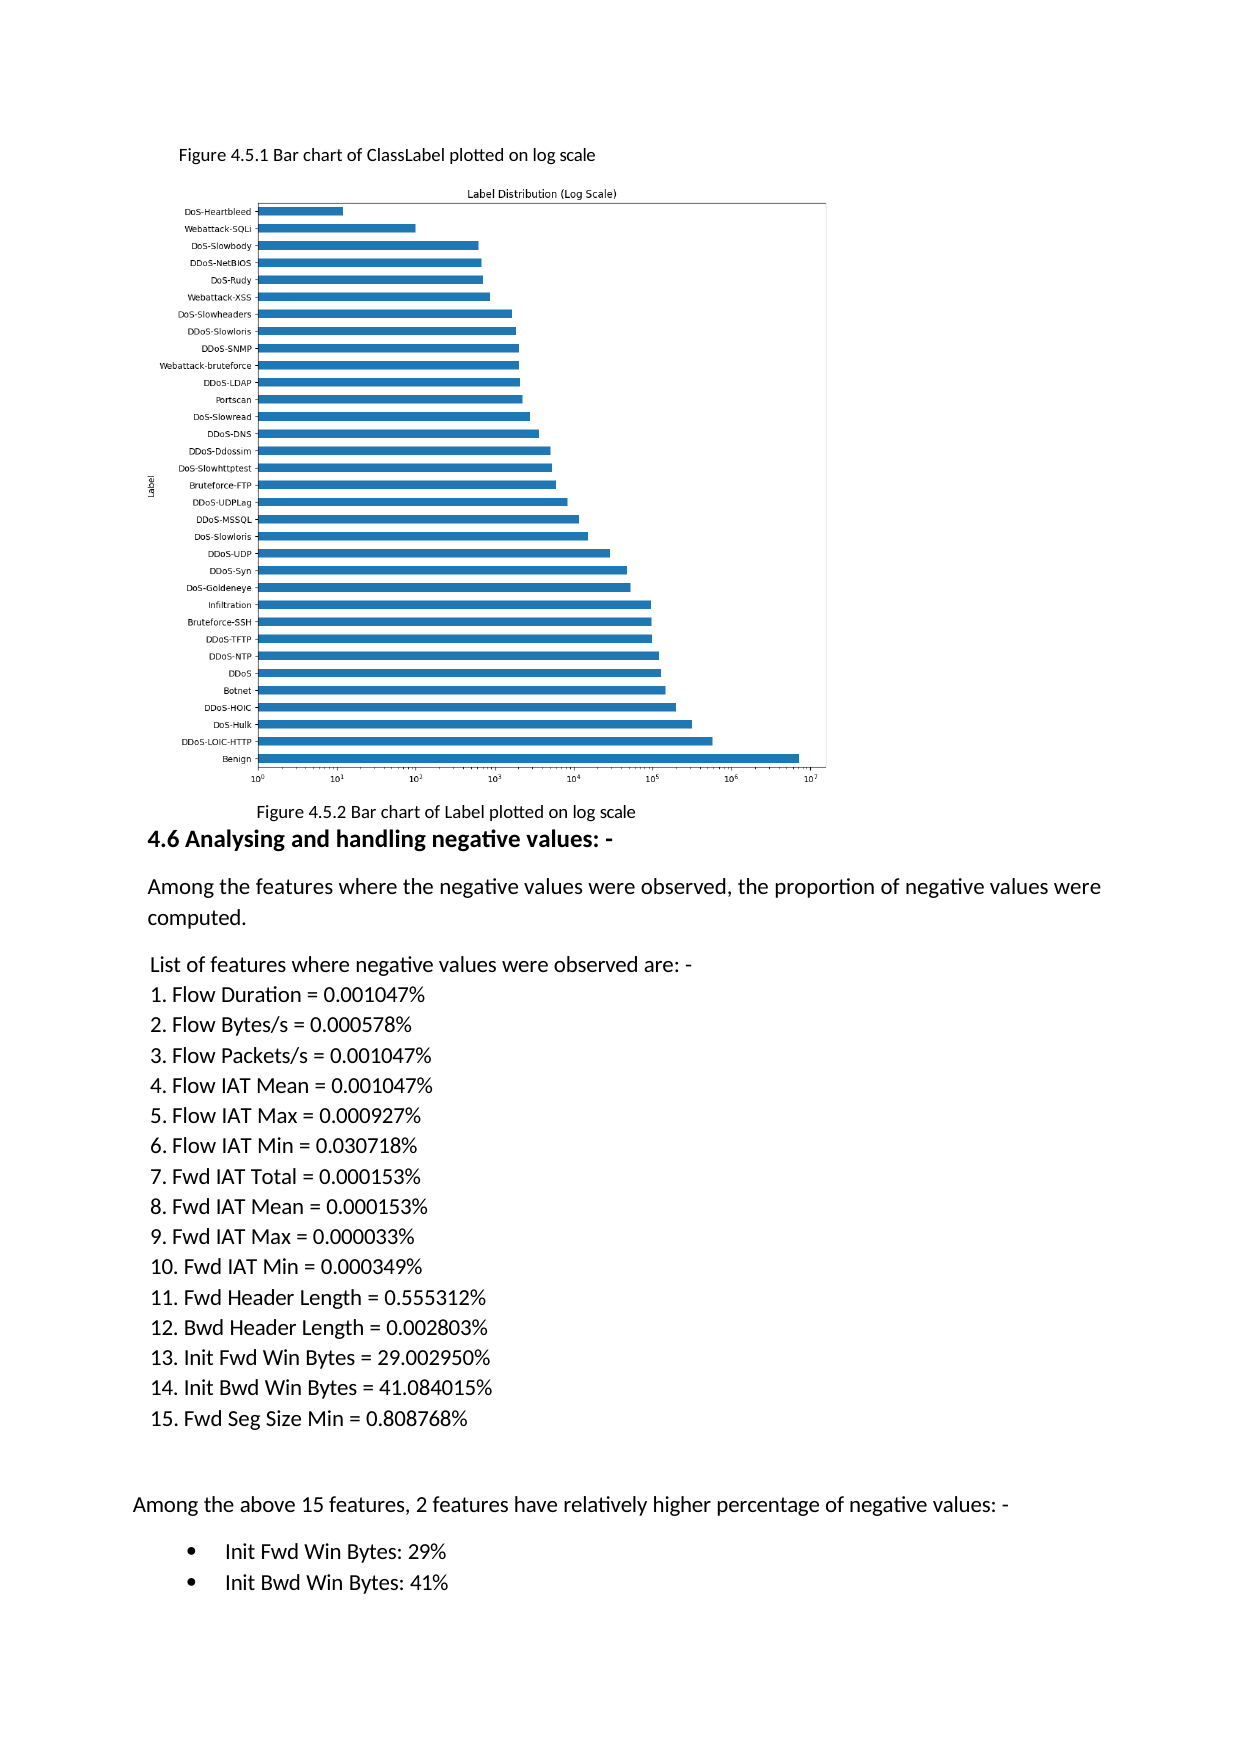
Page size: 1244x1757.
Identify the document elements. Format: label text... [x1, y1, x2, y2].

list Bwd Header Length = 0.002803% [150, 1313, 1170, 1341]
list Fwd IAT Total = 0.000153% [150, 1162, 1170, 1190]
text Among the above 15 features, 2 features have relatively higher percentage of negative values: - [133, 1491, 1170, 1519]
list Fwd Seg Size Min = 0.808768% [150, 1404, 1170, 1432]
picture [147, 189, 827, 782]
subtitle Analysing and handling negative values: - [147, 823, 1170, 853]
list Flow Duration = 0.001047% [150, 980, 1170, 1008]
text Figure 4.5.1 Bar chart of ClassLabel plotted on log scale [179, 144, 1170, 167]
list Init Bwd Win Bytes: 41% [187, 1568, 1170, 1596]
list Fwd IAT Min = 0.000349% [150, 1252, 1170, 1281]
list Init Fwd Win Bytes = 29.002950% [150, 1343, 1170, 1371]
list Flow IAT Min = 0.030718% [150, 1131, 1170, 1159]
list Fwd IAT Max = 0.000033% [150, 1222, 1170, 1250]
list Fwd Header Length = 0.555312% [150, 1283, 1170, 1311]
list Flow IAT Mean = 0.001047% [150, 1071, 1170, 1099]
text Among the features where the negative values were observed, the proportion of negative values were computed. [147, 872, 1170, 931]
text List of features where negative values were observed are: - [150, 950, 1170, 978]
list Flow IAT Max = 0.000927% [150, 1101, 1170, 1129]
list Flow Packets/s = 0.001047% [150, 1041, 1170, 1069]
list Flow Bytes/s = 0.000578% [150, 1010, 1170, 1038]
list Init Fwd Win Bytes: 29% [187, 1537, 1170, 1565]
list Fwd IAT Mean = 0.000153% [150, 1192, 1170, 1220]
list Init Bwd Win Bytes = 41.084015% [150, 1373, 1170, 1401]
